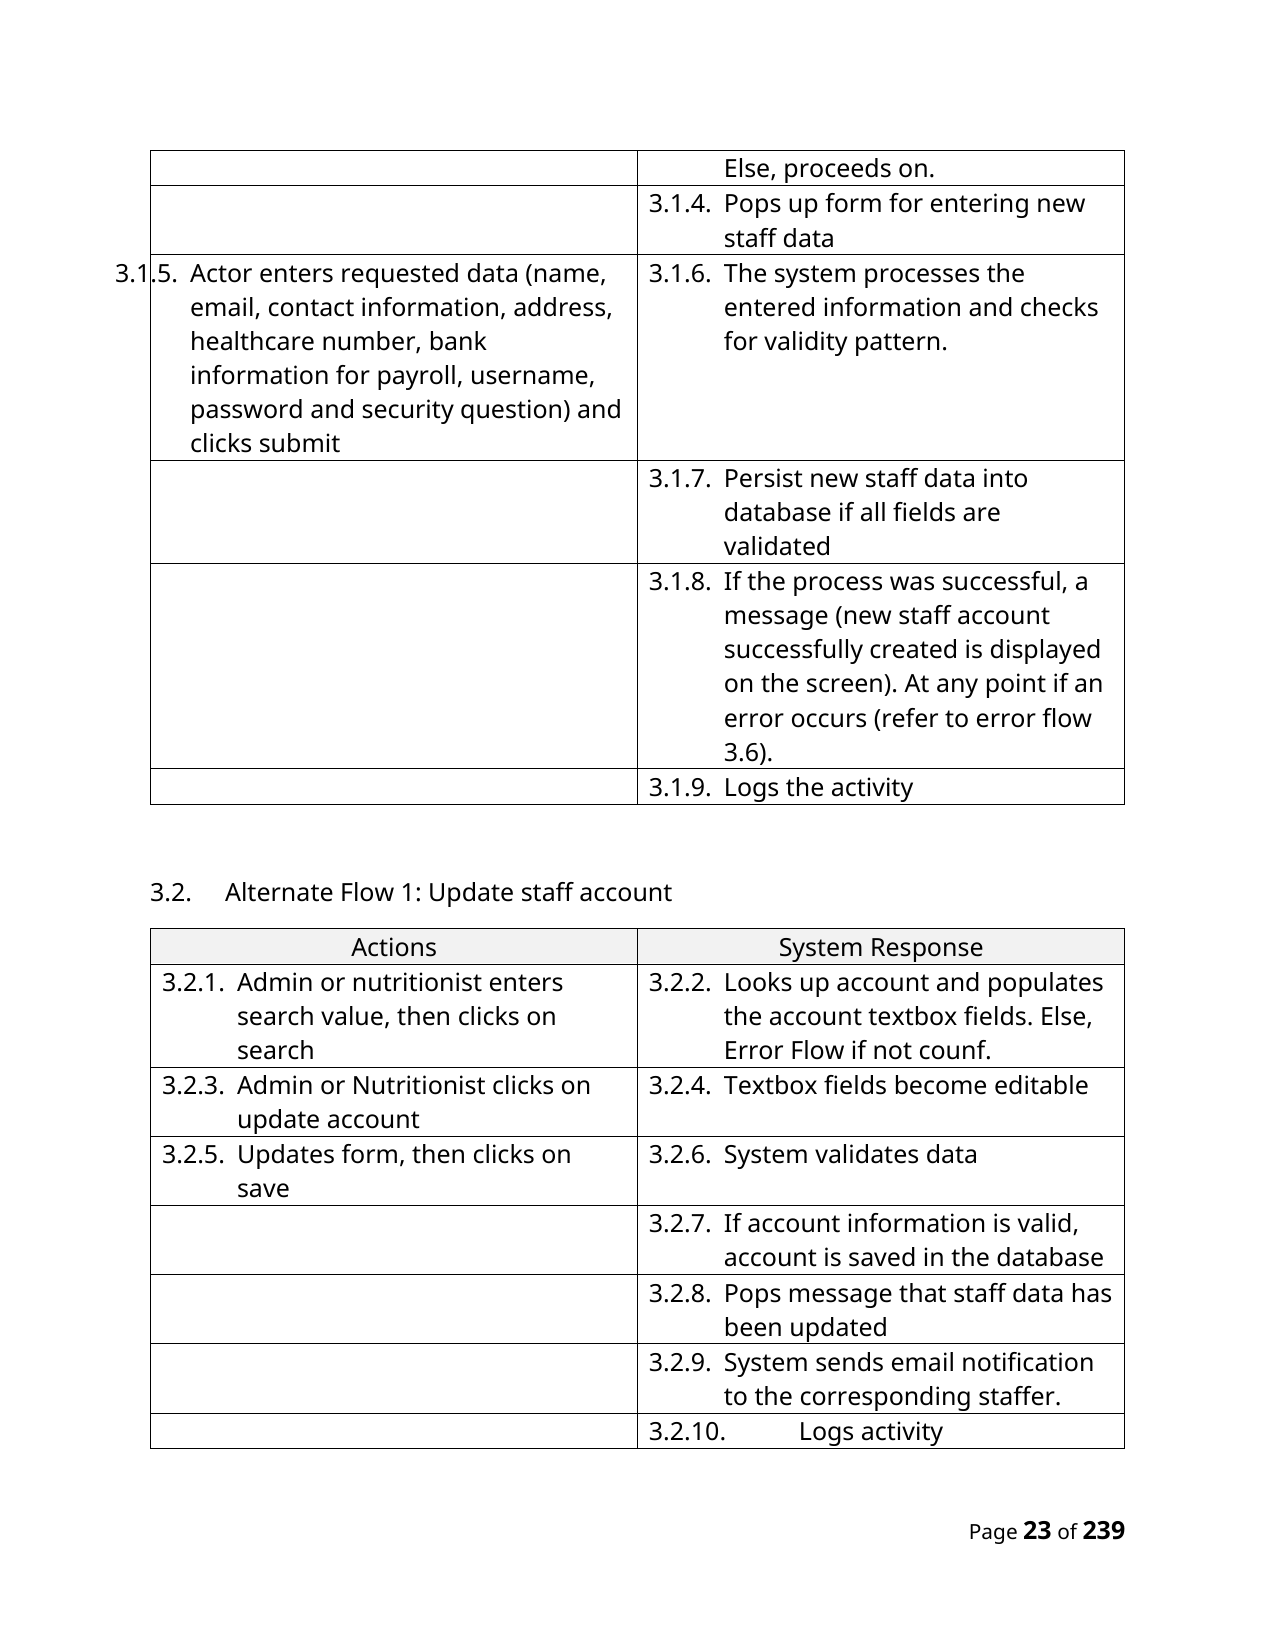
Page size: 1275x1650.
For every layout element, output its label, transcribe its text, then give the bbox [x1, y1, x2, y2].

table_cell Persist new staff data into database if all fields are validated [638, 461, 1124, 563]
table_cell [151, 1414, 637, 1448]
table_cell [151, 1206, 637, 1274]
table_cell The system processes the entered information and checks for validity pattern. [638, 255, 1124, 460]
table_cell [151, 461, 637, 563]
table_cell System sends email notification to the corresponding staffer. [638, 1344, 1124, 1412]
table_cell Textbox fields become editable [638, 1068, 1124, 1136]
table_cell Logs the activity [638, 769, 1124, 803]
table_cell [151, 186, 637, 254]
table_cell Logs activity [638, 1414, 1124, 1448]
list Alternate Flow 1: Update staff account [150, 875, 1125, 909]
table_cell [638, 151, 1124, 185]
table_cell Admin or Nutritionist clicks on update account [151, 1068, 637, 1136]
table_header Actions [151, 929, 637, 963]
table_cell Pops message that staff data has been updated [638, 1275, 1124, 1343]
table_cell Admin or nutritionist enters search value, then clicks on search [151, 965, 637, 1067]
table_cell [151, 1275, 637, 1343]
table_cell System validates data [638, 1137, 1124, 1205]
table_cell [151, 151, 637, 185]
table_cell Looks up account and populates the account textbox fields. Else, Error Flow if not counf. [638, 965, 1124, 1067]
table_cell Pops up form for entering new staff data [638, 186, 1124, 254]
table_cell [151, 1344, 637, 1412]
table_cell Actor enters requested data (name, email, contact information, address, healthcare number, bank information for payroll, username, password and security question) and clicks submit [151, 255, 637, 460]
table_cell [151, 564, 637, 768]
table_header System Response [638, 929, 1124, 963]
table_cell [151, 769, 637, 803]
table_cell Updates form, then clicks on save [151, 1137, 637, 1205]
table_cell If the process was successful, a message (new staff account successfully created is displayed on the screen). At any point if an error occurs (refer to error flow 3.6). [638, 564, 1124, 768]
table_cell If account information is valid, account is saved in the database [638, 1206, 1124, 1274]
